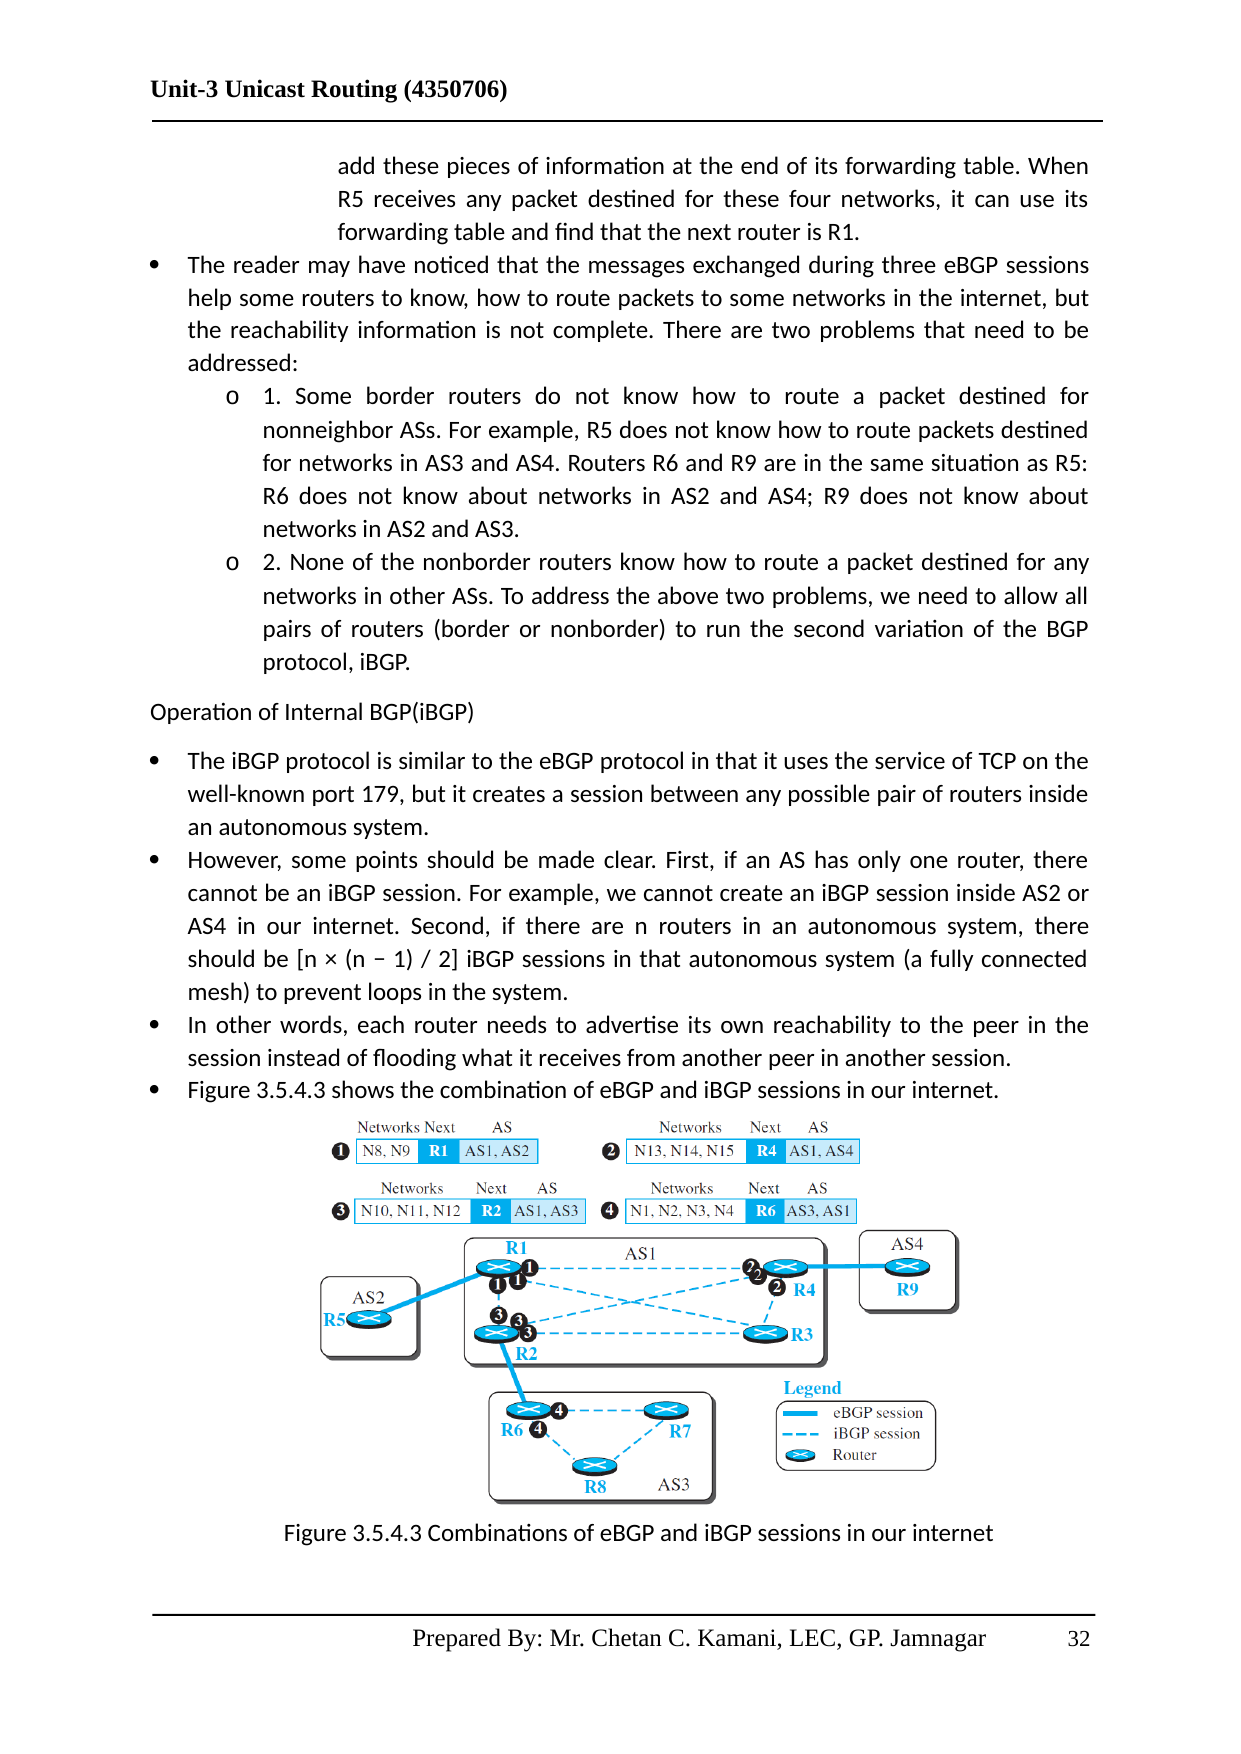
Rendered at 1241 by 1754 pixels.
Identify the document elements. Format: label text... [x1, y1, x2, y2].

list Figure 3.5.4.3 Combinations of eBGP and iBGP sessions in our internet [187, 1517, 1090, 1547]
list Figure 3.5.4.3 shows the combination of eBGP and iBGP sessions in our internet. [150, 1074, 1090, 1105]
picture [225, 1107, 1053, 1515]
text Operation of Internal BGP(iBGP) [150, 696, 1090, 726]
list In other words, each router needs to advertise its own reachability to the peer in the session instead of flooding what it receives from another peer in another session. [150, 1009, 1090, 1072]
list 2. None of the nonborder routers know how to route a packet destined for any networks in other ASs. To address the above two problems, we need to allow all pairs of routers (border or nonborder) to run the second variation of the BGP protocol, iBGP. [225, 546, 1090, 677]
list The iBGP protocol is similar to the eBGP protocol in that it uses the service of TCP on the well-known port 179, but it creates a session between any possible pair of routers inside an autonomous system. [150, 745, 1090, 842]
list 1. Some border routers do not know how to route a packet destined for nonneighbor ASs. For example, R5 does not know how to route packets destined for networks in AS3 and AS4. Routers R6 and R9 are in the same situation as R5: R6 does not know about networks in AS2 and AS4; R9 does not know about networks in AS2 and AS3. [225, 380, 1090, 544]
list The reader may have noticed that the messages exchanged during three eBGP sessions help some routers to know, how to route packets to some networks in the internet, but the reachability information is not complete. There are two problems that need to be addressed: [150, 249, 1090, 378]
list However, some points should be made clear. First, if an AS has only one router, there cannot be an iBGP session. For example, we cannot create an iBGP session inside AS2 or AS4 in our internet. Second, if there are n routers in an autonomous system, there should be [n × (n − 1) / 2] iBGP sessions in that autonomous system (a fully connected mesh) to prevent loops in the system. [150, 844, 1090, 1006]
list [300, 150, 1090, 246]
